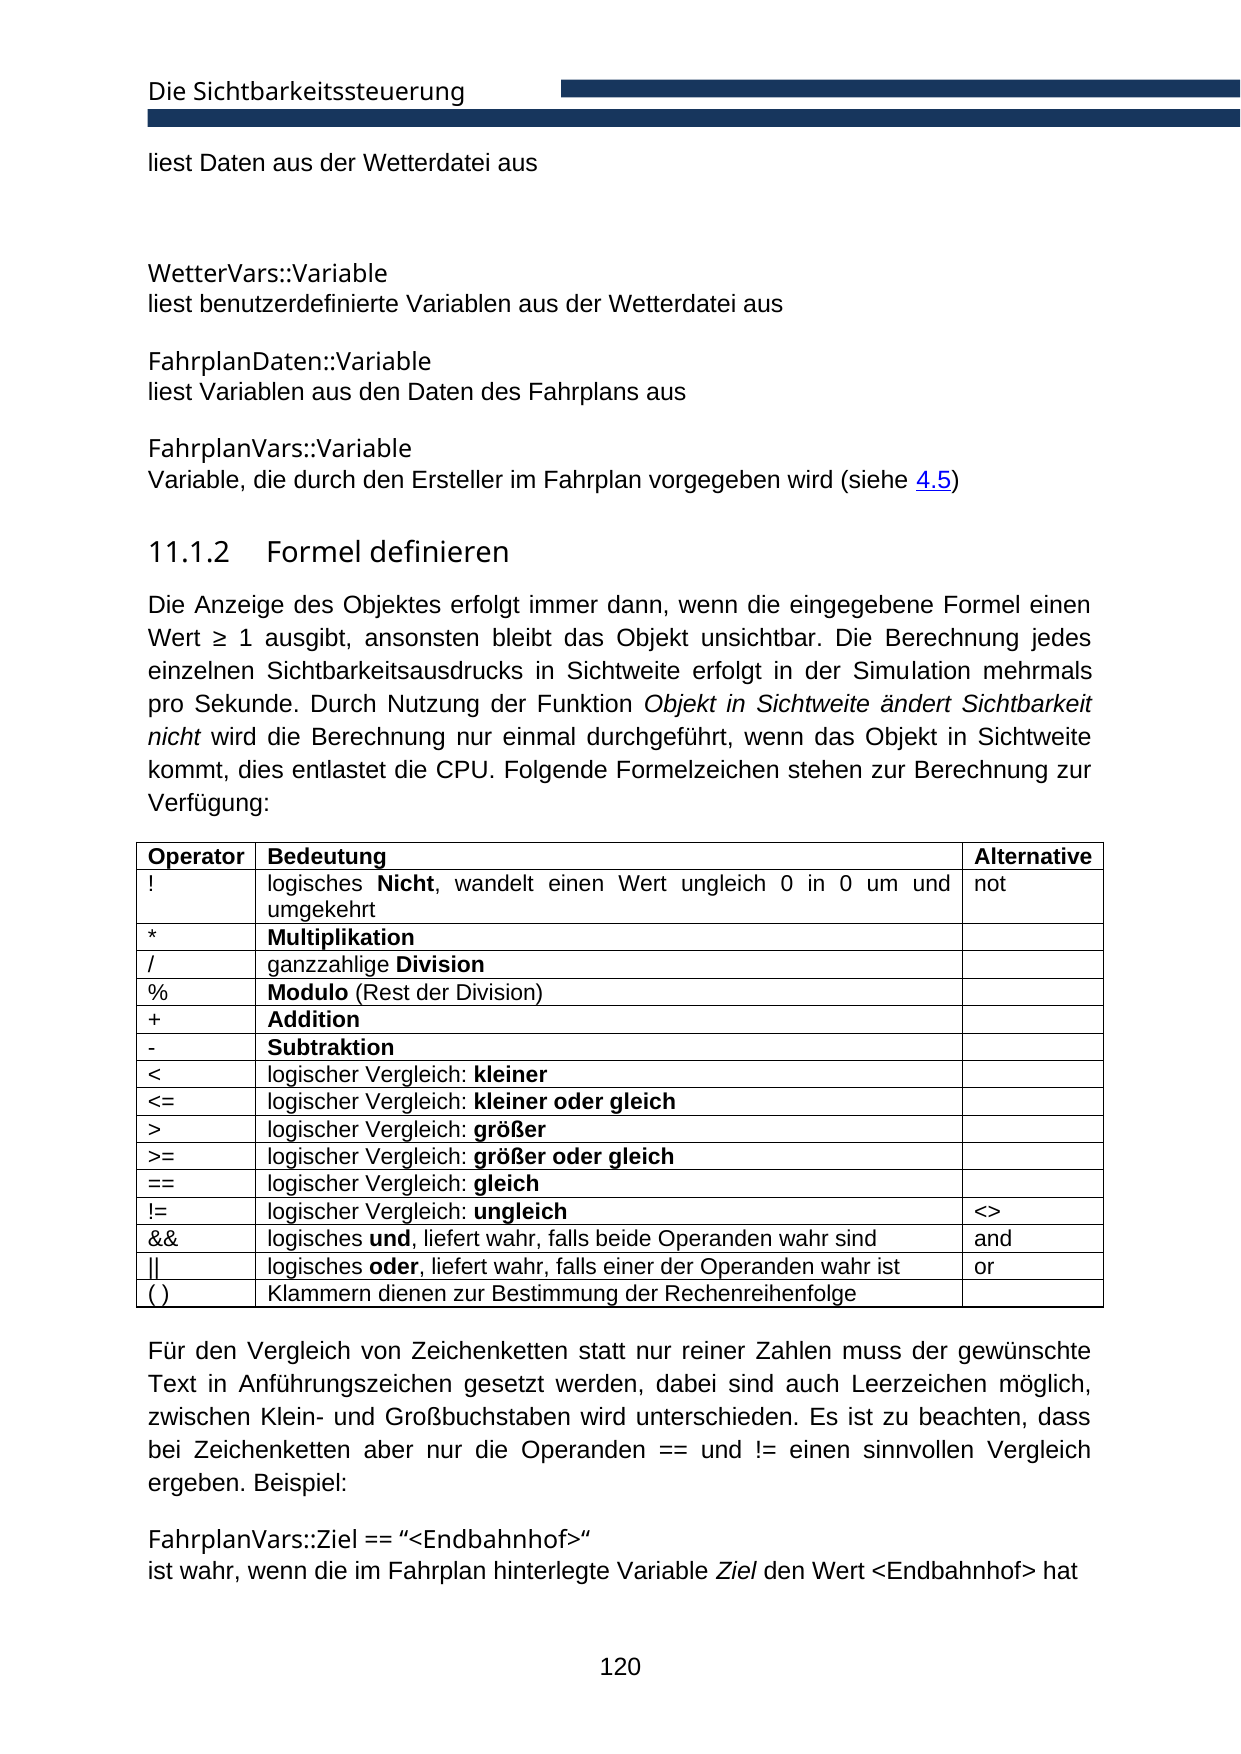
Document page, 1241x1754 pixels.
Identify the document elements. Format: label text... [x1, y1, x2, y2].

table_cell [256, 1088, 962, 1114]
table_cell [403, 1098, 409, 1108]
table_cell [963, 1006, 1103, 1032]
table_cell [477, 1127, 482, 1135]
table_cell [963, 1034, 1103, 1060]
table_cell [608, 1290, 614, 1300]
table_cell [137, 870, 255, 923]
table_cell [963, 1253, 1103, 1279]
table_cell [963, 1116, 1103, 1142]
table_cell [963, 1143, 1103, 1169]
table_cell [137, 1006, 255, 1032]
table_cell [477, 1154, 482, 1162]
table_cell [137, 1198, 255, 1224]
text Variable, die durch den Ersteller im Fahrplan vorgegeben wird (siehe 4.5) [148, 465, 1093, 494]
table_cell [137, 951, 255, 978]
text FahrplanVars::Ziel == “<Endbahnhof>“ [148, 1522, 1093, 1556]
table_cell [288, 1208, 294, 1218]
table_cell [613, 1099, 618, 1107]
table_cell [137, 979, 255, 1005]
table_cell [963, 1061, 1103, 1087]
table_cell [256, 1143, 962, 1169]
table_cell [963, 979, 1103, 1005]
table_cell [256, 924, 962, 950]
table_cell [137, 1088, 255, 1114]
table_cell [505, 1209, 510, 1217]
text Die Anzeige des Objektes erfolgt immer dann, wenn die eingegebene Formel einen Wert ≥ 1 ausgibt, ansonsten bleibt das Objekt unsichtbar. Die Berechnung jedes einzelnen Sichtbarkeitsausdrucks in Sichtweite erfolgt in der Simulation mehrmals pro Sekunde. Durch Nutzung der Funktion Objekt in Sichtweite ändert Sichtbarkeit nicht wird die Berechnung nur einmal durchgeführt, wenn das Objekt in Sichtweite kommt, dies entlastet die CPU. Folgende Formelzeichen stehen zur Berechnung zur Verfügung: [148, 590, 1093, 817]
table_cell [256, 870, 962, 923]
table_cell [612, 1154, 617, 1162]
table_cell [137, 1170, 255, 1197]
text ist wahr, wenn die im Fahrplan hinterlegte Variable Ziel den Wert <Endbahnhof> hat [148, 1556, 1093, 1585]
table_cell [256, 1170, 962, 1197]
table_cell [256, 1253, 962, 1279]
text FahrplanDaten::Variable [148, 343, 1093, 377]
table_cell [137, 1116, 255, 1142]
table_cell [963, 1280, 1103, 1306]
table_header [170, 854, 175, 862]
text liest Variablen aus den Daten des Fahrplans aus [148, 377, 1093, 406]
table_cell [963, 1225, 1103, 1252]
text FahrplanVars::Variable [148, 431, 1093, 465]
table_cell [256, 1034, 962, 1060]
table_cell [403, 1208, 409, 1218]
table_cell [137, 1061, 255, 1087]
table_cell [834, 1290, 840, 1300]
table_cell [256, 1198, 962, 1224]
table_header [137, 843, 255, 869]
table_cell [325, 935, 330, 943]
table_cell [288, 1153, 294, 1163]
text liest benutzerdefinierte Variablen aus der Wetterdatei aus [148, 289, 1093, 318]
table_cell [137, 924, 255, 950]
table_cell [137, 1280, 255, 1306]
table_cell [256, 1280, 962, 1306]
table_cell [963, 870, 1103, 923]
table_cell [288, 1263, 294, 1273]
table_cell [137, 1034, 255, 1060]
text Für den Vergleich von Zeichenketten statt nur reiner Zahlen muss der gewünschte Text in Anführungszeichen gesetzt werden, dabei sind auch Leerzeichen möglich, zwischen Klein- und Großbuchstaben wird unterschieden. Es ist zu beachten, dass bei Zeichenketten aber nur die Operanden == und != einen sinnvollen Vergleich ergeben. Beispiel: [148, 1336, 1093, 1497]
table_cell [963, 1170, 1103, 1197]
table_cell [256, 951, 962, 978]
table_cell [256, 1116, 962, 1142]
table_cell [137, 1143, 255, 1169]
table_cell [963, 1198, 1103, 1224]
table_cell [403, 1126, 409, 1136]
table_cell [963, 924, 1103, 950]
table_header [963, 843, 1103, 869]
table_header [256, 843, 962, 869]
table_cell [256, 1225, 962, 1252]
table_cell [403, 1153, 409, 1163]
subtitle Formel definieren [148, 532, 1093, 571]
text liest Daten aus der Wetterdatei aus [148, 148, 1093, 176]
text WetterVars::Variable [148, 255, 1093, 289]
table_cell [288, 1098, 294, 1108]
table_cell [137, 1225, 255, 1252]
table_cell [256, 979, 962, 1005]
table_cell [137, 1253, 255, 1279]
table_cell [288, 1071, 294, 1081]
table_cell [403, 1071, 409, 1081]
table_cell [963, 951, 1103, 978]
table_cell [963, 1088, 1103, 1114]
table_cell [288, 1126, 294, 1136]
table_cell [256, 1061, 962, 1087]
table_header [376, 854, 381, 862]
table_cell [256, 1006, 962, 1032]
